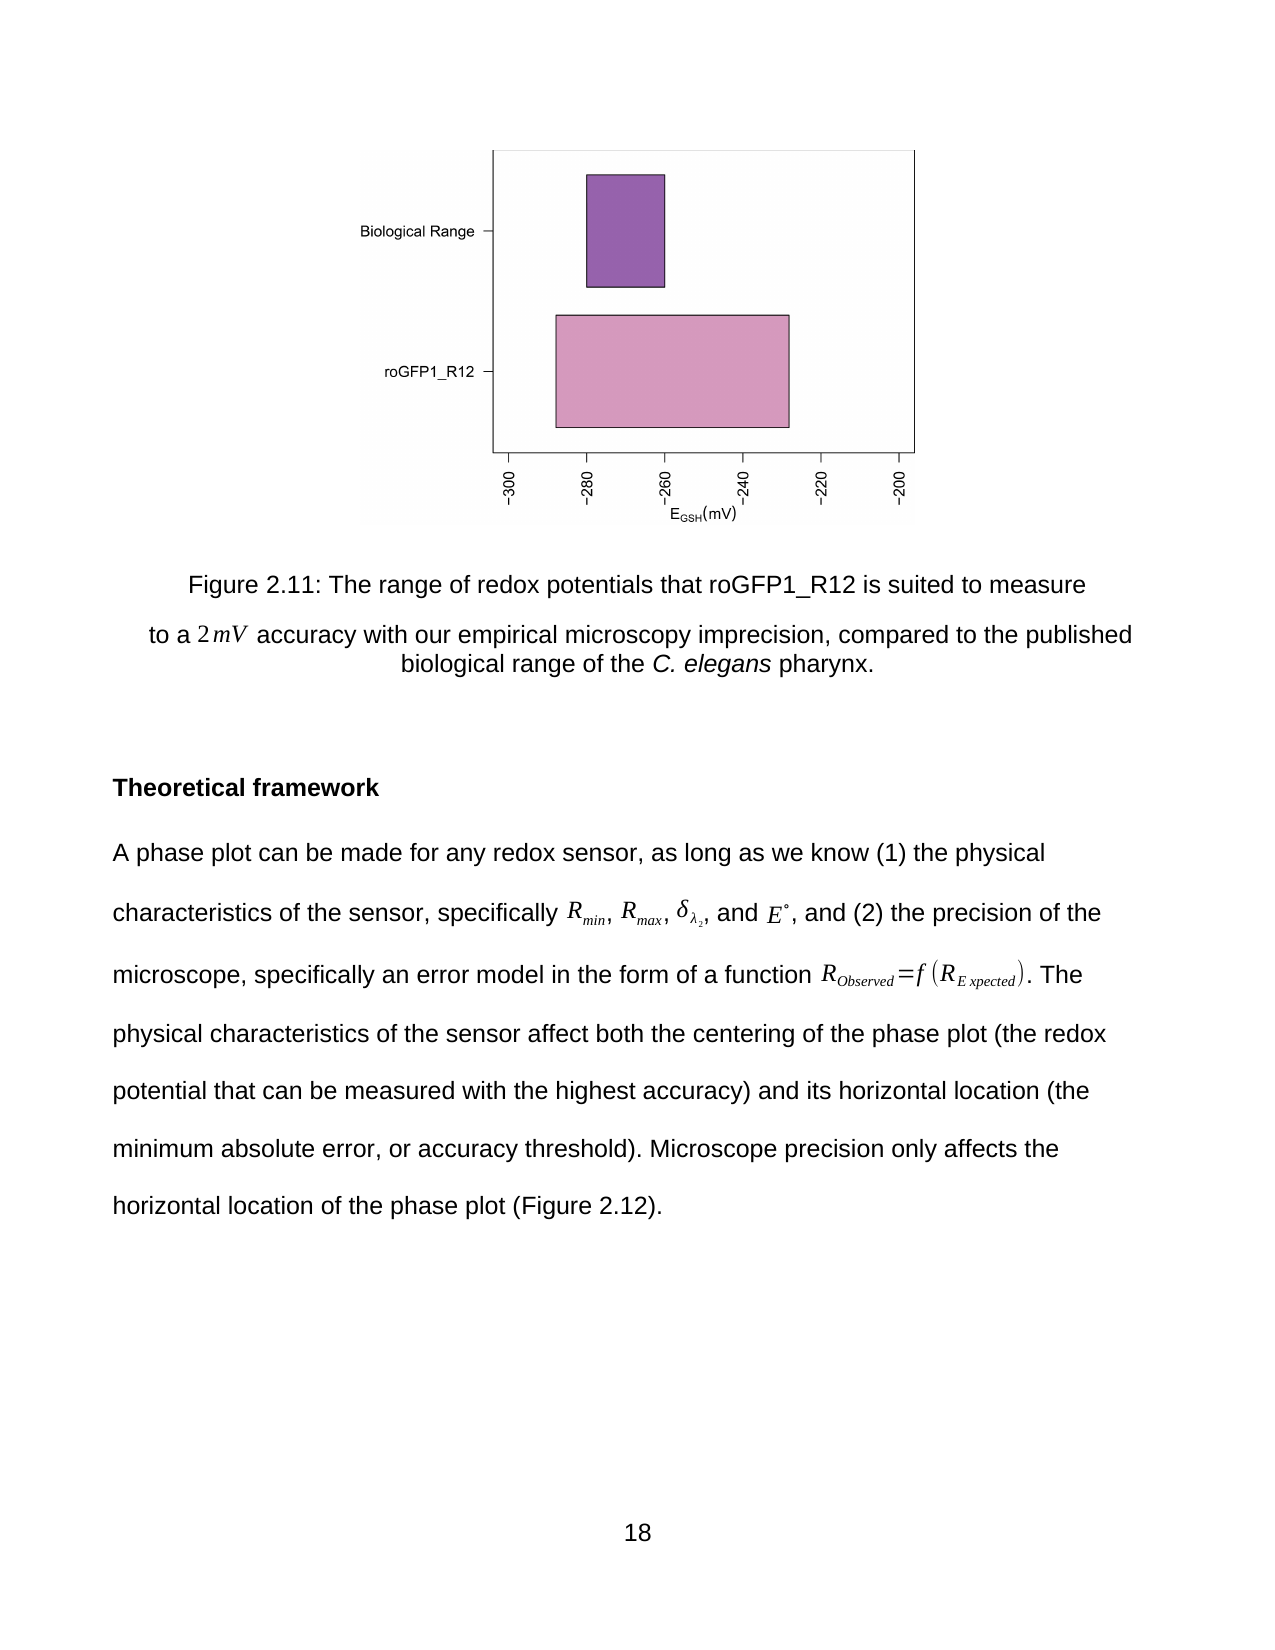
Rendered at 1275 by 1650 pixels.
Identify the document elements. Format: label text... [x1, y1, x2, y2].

picture [360, 150, 915, 525]
subtitle Theoretical framework [112, 772, 1162, 801]
text to a accuracy with our empirical microscopy imprecision, compared to the published biological range of the C. elegans pharynx. [112, 620, 1162, 677]
